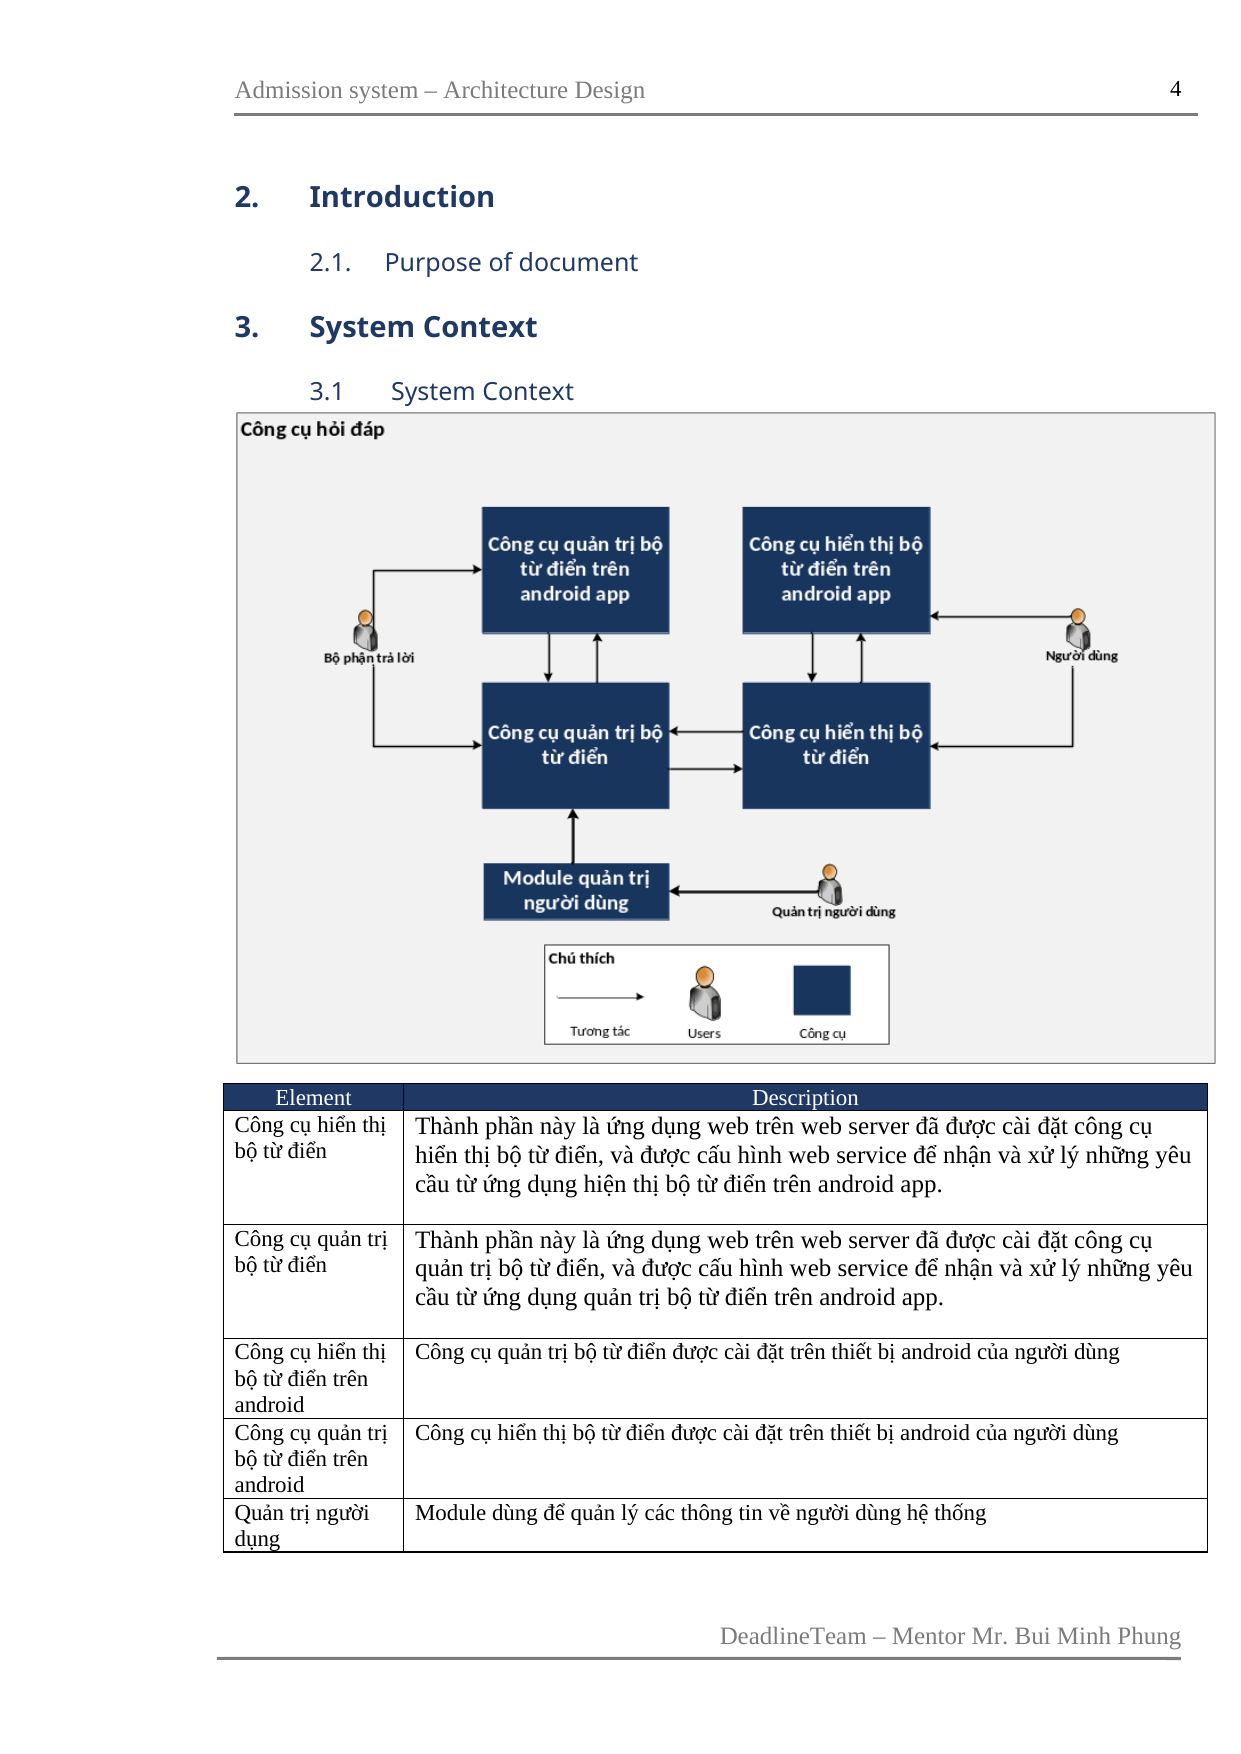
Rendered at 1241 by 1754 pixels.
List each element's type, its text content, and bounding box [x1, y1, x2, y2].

table_cell Quản trị người dụng [224, 1499, 403, 1551]
subtitle System Context [234, 306, 1181, 346]
table_header Description [404, 1084, 1207, 1110]
table_cell Module dùng để quản lý các thông tin về người dùng hệ thống [404, 1499, 1207, 1551]
table_cell Công cụ quản trị bộ từ điển [224, 1225, 403, 1337]
table_cell Công cụ hiển thị bộ từ điển trên android [224, 1339, 403, 1417]
table_cell Công cụ hiển thị bộ từ điển được cài đặt trên thiết bị android của người dùng [404, 1419, 1207, 1498]
table_cell Thành phần này là ứng dụng web trên web server đã được cài đặt công cụ quản trị bộ từ điển, và được cấu hình web service để nhận và xử lý những yêu cầu từ ứng dụng quản trị bộ từ điển trên android app. [404, 1225, 1207, 1337]
table_cell Công cụ quản trị bộ từ điển được cài đặt trên thiết bị android của người dùng [404, 1339, 1207, 1417]
table_cell Công cụ hiển thị bộ từ điển [224, 1111, 403, 1224]
table_header Element [224, 1084, 403, 1110]
table_cell Thành phần này là ứng dụng web trên web server đã được cài đặt công cụ hiển thị bộ từ điển, và được cấu hình web service để nhận và xử lý những yêu cầu từ ứng dụng hiện thị bộ từ điển trên android app. [404, 1111, 1207, 1224]
subtitle Introduction [234, 176, 1181, 216]
subtitle System Context [309, 374, 1181, 408]
table_cell Công cụ quản trị bộ từ điển trên android [224, 1419, 403, 1498]
subtitle Purpose of document [309, 244, 1181, 278]
